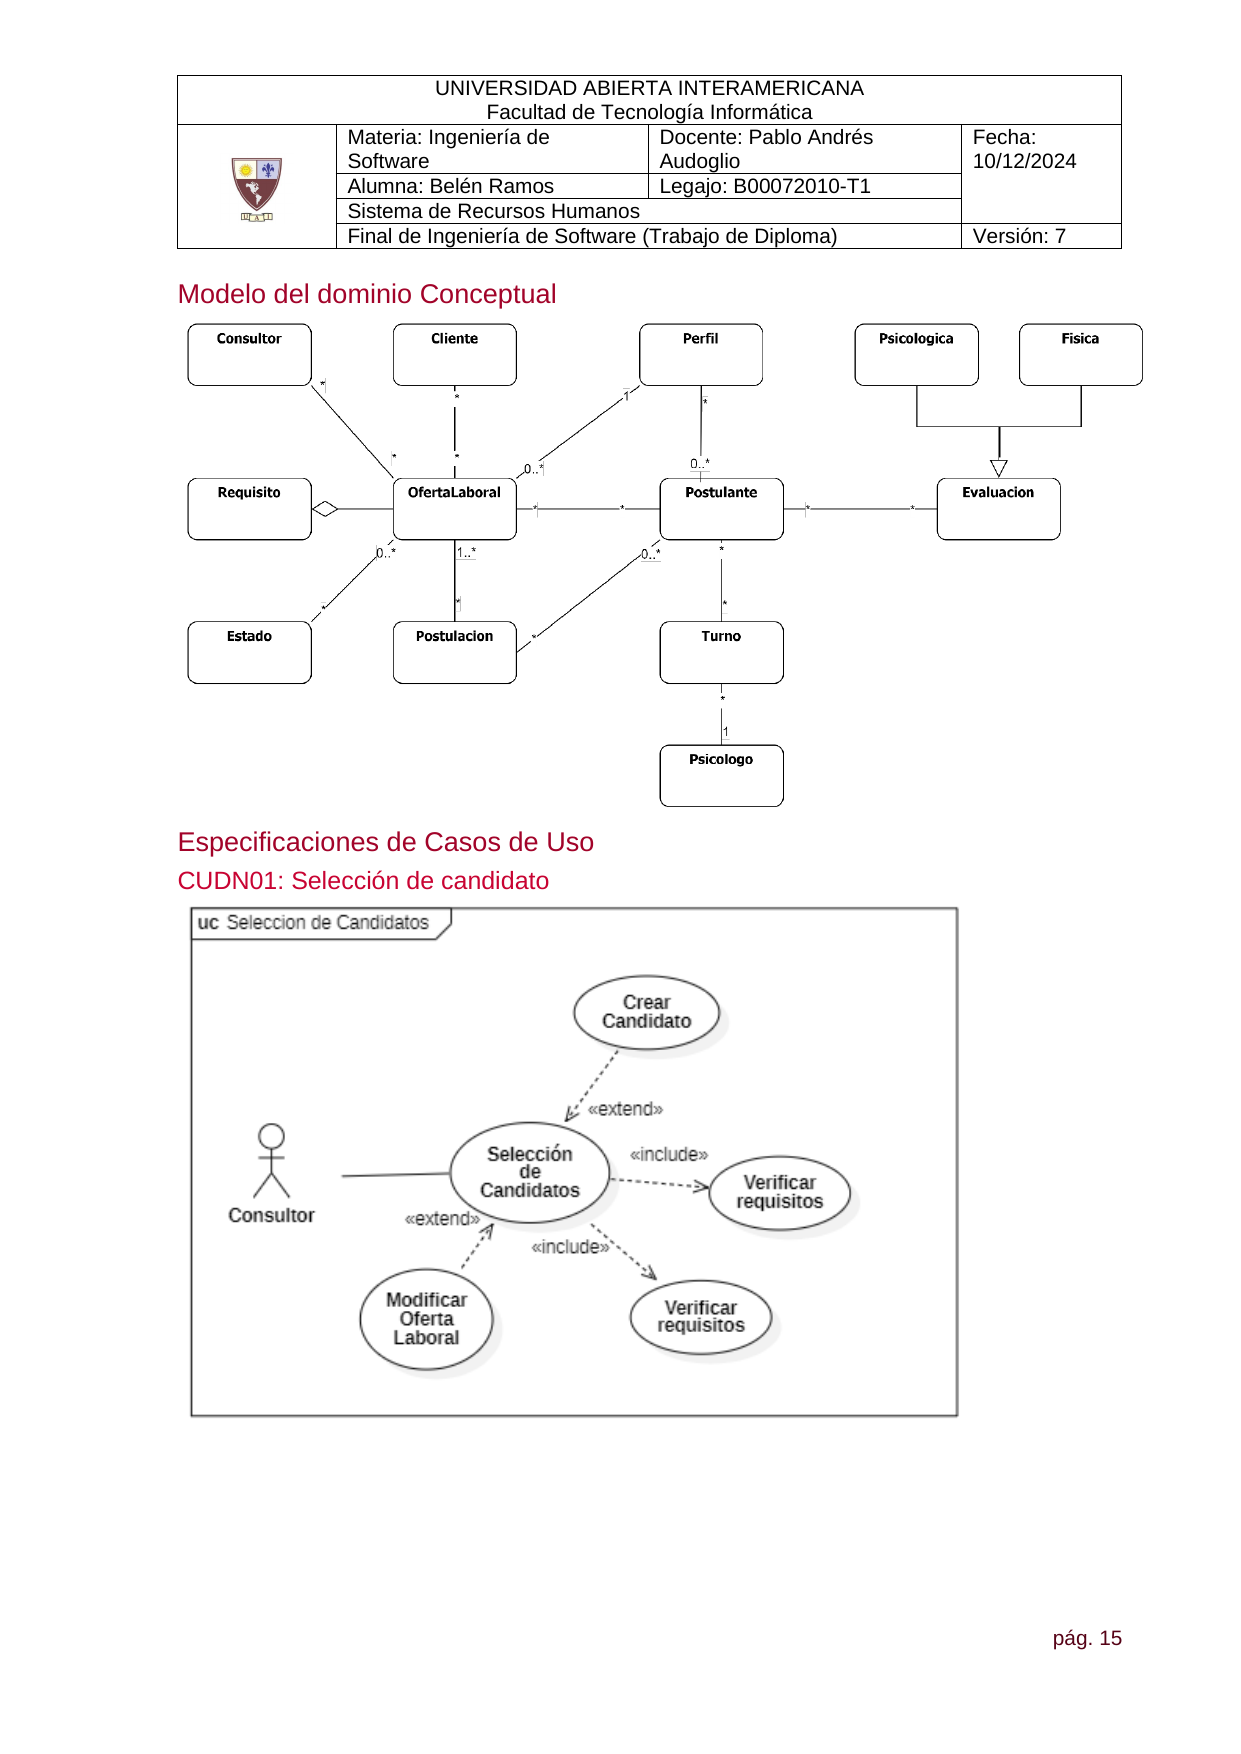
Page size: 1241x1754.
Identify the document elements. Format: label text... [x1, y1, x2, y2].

subtitle Especificaciones de Casos de Uso [177, 826, 1122, 857]
subtitle Modelo del dominio Conceptual [177, 278, 1122, 309]
picture [220, 153, 294, 224]
subtitle CUDN01: Selección de candidato [177, 866, 1122, 894]
picture [177, 898, 970, 1426]
picture [177, 313, 1153, 817]
